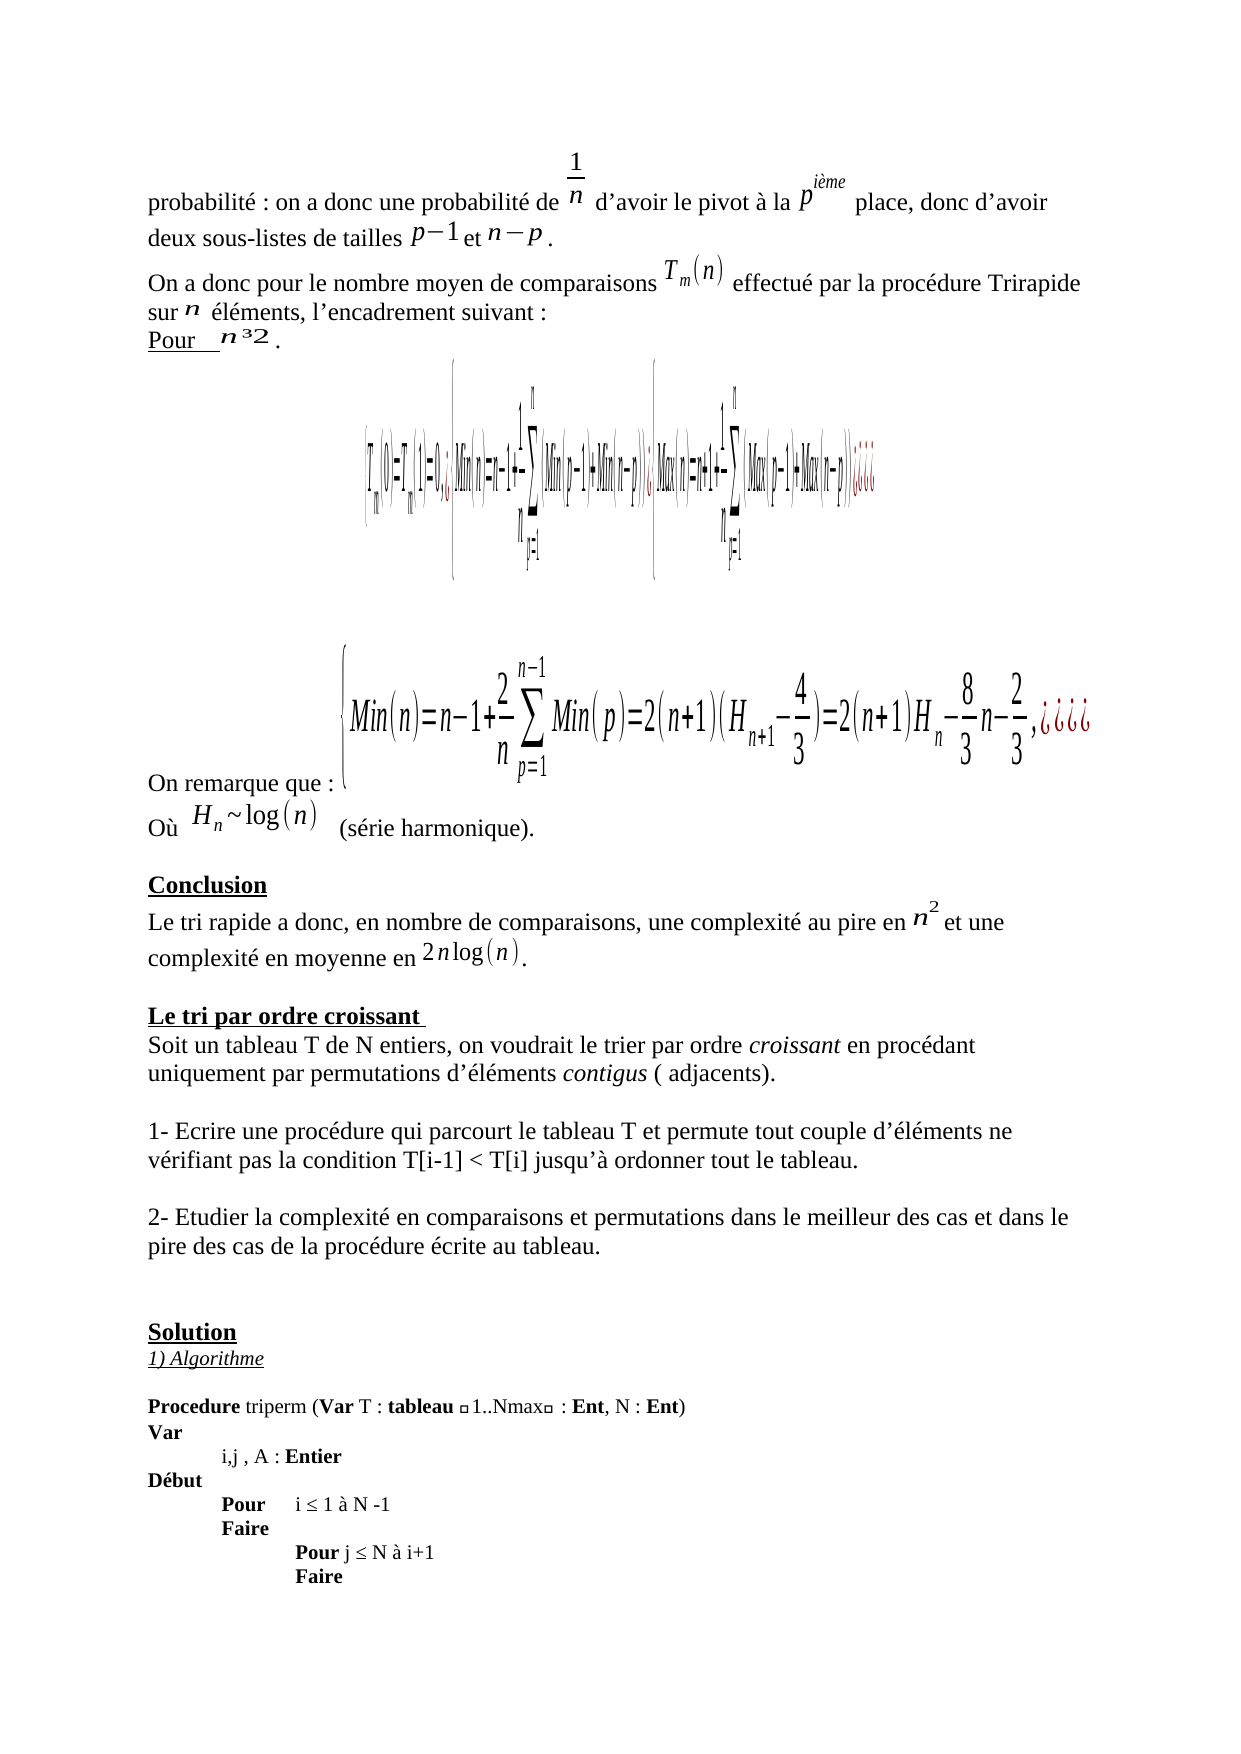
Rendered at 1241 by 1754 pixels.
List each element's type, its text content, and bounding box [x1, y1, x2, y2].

text Var [148, 1420, 1093, 1444]
text Où (série harmonique). [148, 797, 1093, 841]
text Faire [148, 1564, 1093, 1588]
text 1- Ecrire une procédure qui parcourt le tableau T et permute tout couple d’éléments ne vérifiant pas la condition T[i-1] < T[i] jusqu’à ordonner tout le tableau. [148, 1116, 1093, 1173]
text On a donc pour le nombre moyen de comparaisons effectué par la procédure Trirapide sur éléments, l’encadrement suivant : [148, 252, 1093, 326]
text Solution [148, 1317, 1093, 1346]
text Le tri par ordre croissant [148, 1001, 1093, 1030]
text Procedure triperm (Var T : tableau 1..Nmax : Ent, N : Ent) [148, 1394, 1093, 1420]
text 1) Algorithme [148, 1346, 1093, 1370]
text On remarque que : [148, 642, 1093, 797]
text Soit un tableau T de N entiers, on voudrait le trier par ordre croissant en procédant uniquement par permutations d’éléments contigus ( adjacents). [148, 1030, 1093, 1087]
text Conclusion [148, 870, 1093, 899]
text Pour . [148, 326, 1093, 354]
text Le tri rapide a donc, en nombre de comparaisons, une complexité au pire en et une complexité en moyenne en . [148, 899, 1093, 972]
text Pour j ≤ N à i+1 [148, 1540, 1093, 1564]
text i,j , A : Entier [148, 1444, 1093, 1468]
text Faire [148, 1516, 1093, 1540]
text 2- Etudier la complexité en comparaisons et permutations dans le meilleur des cas et dans le pire des cas de la procédure écrite au tableau. [148, 1202, 1093, 1260]
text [148, 148, 1093, 252]
text Début [148, 1468, 1093, 1492]
text Pour i ≤ 1 à N -1 [148, 1492, 1093, 1516]
